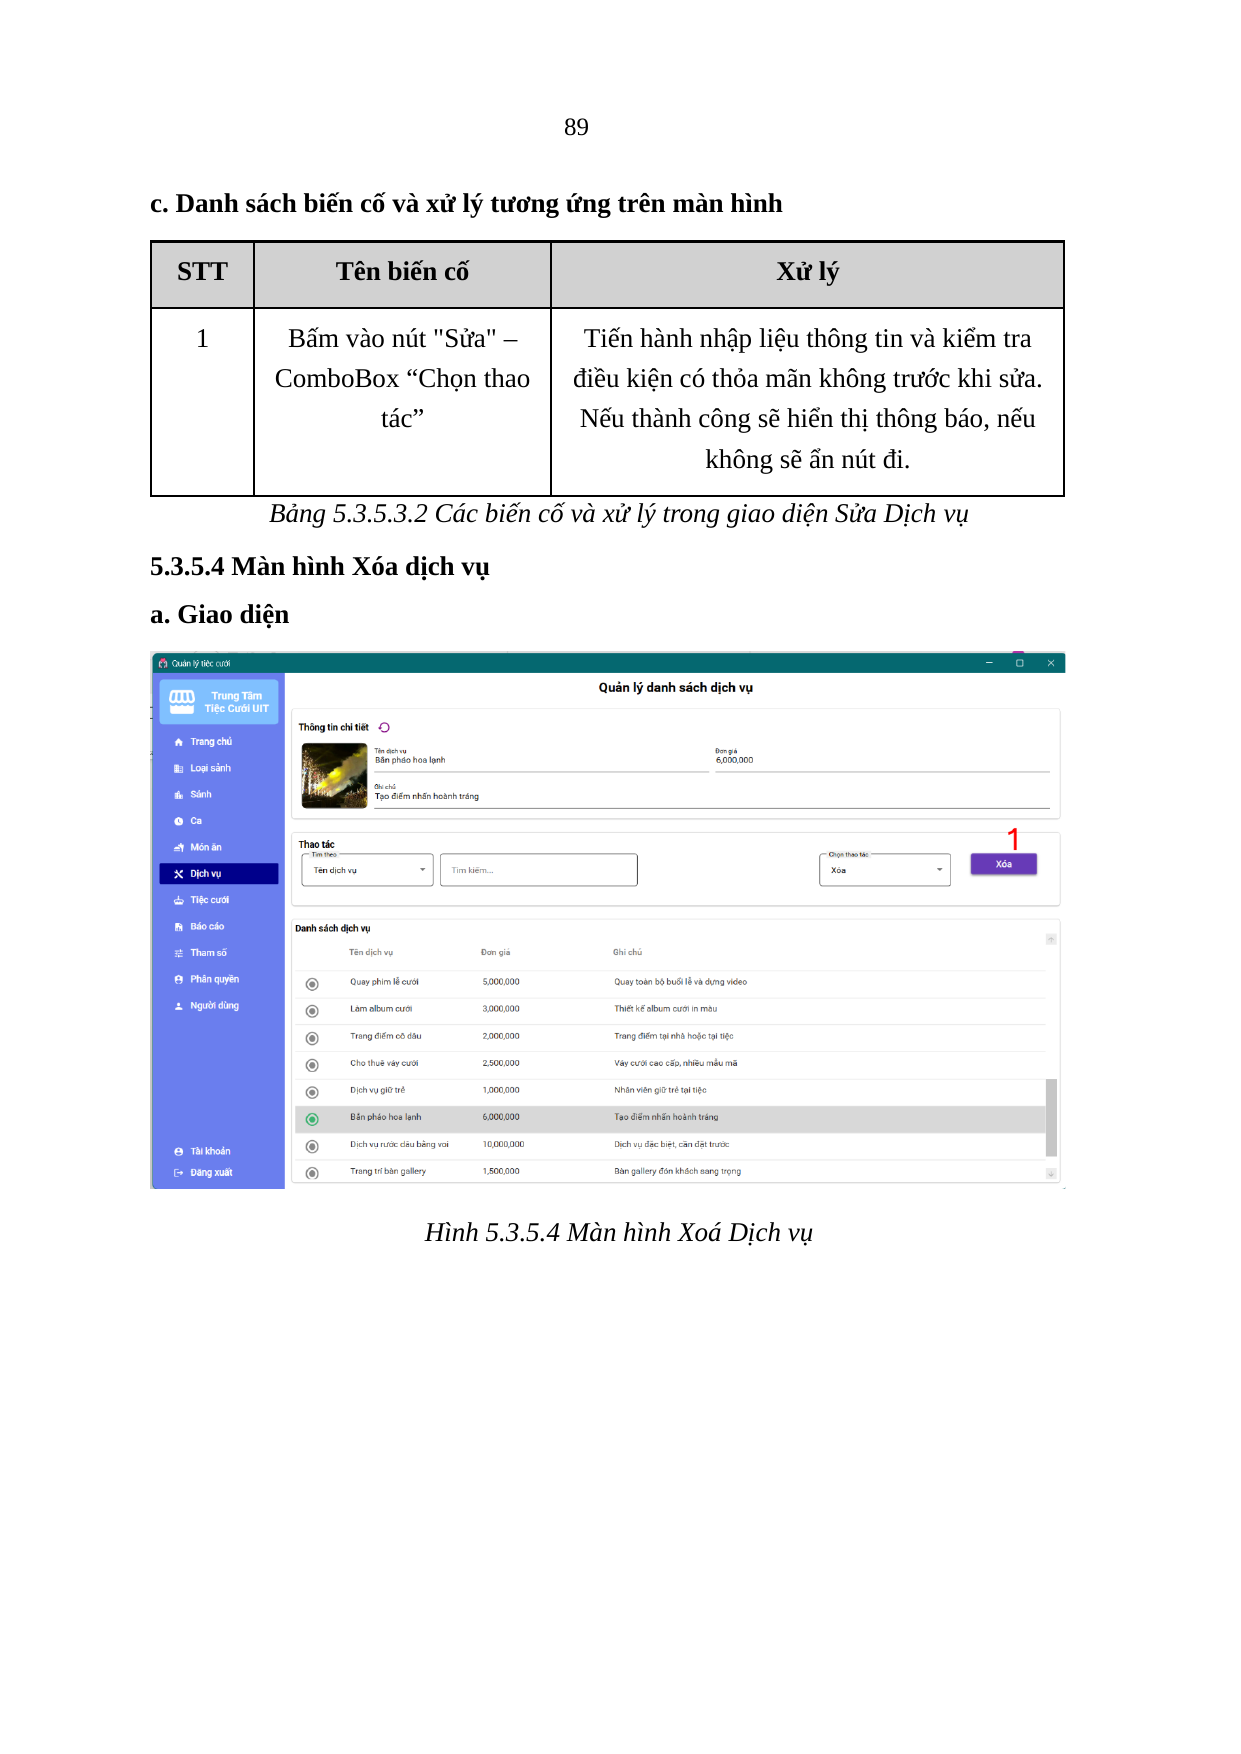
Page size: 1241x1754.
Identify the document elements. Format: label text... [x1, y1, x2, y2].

text a. Giao diện [150, 598, 1090, 629]
text Hình 5.3.5.4 Màn hình Xoá Dịch vụ [150, 1216, 1090, 1247]
text Bảng 5.3.5.3.2 Các biến cố và xử lý trong giao diện Sửa Dịch vụ [150, 497, 1090, 528]
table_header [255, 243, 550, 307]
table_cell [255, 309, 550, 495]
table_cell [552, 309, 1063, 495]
picture [150, 651, 1066, 1189]
text 5.3.5.4 Màn hình Xóa dịch vụ [150, 550, 1090, 581]
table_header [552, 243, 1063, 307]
text c. Danh sách biến cố và xử lý tương ứng trên màn hình [150, 187, 1090, 219]
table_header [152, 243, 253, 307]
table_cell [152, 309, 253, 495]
